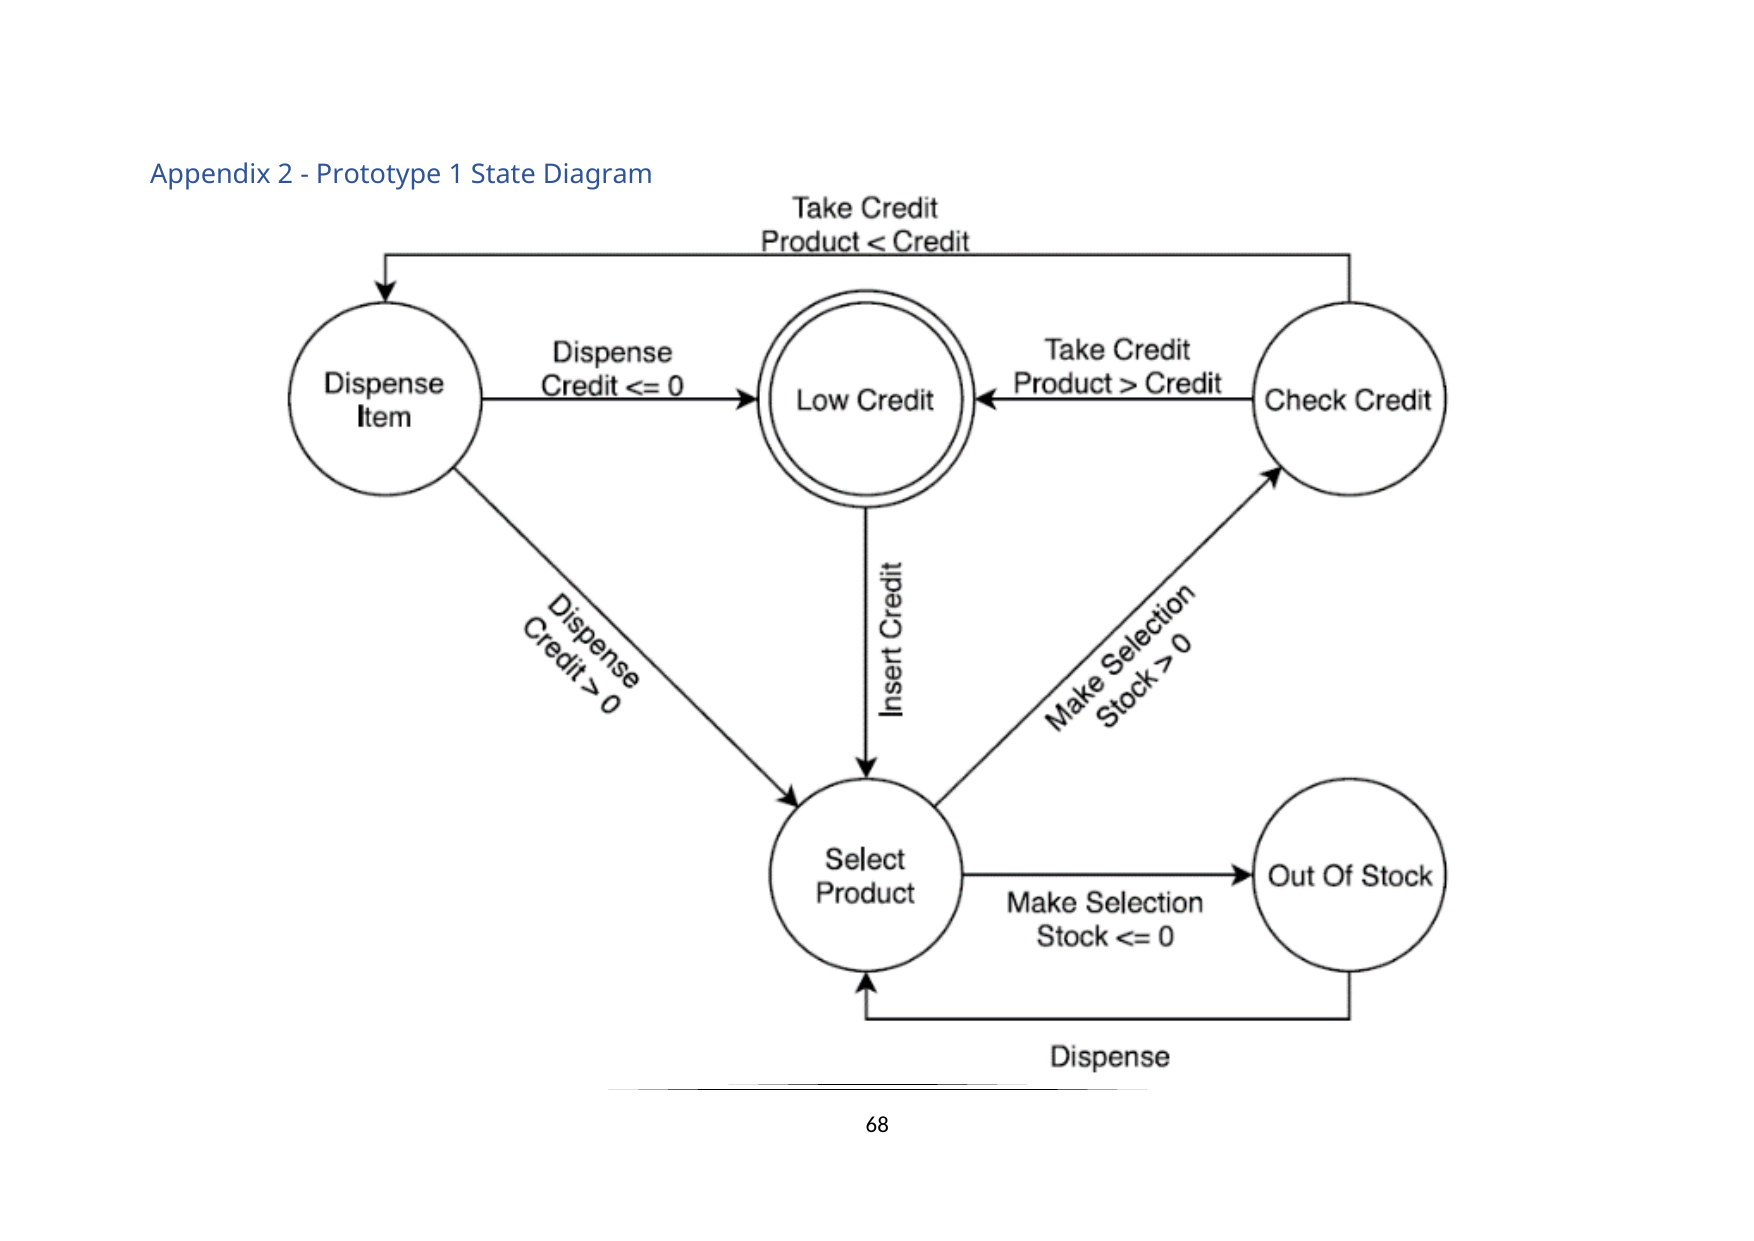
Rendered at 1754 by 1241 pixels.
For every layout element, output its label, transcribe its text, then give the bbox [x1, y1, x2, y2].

subtitle Appendix 2 - Prototype 1 State Diagram [150, 154, 1604, 191]
picture [247, 193, 1507, 1083]
